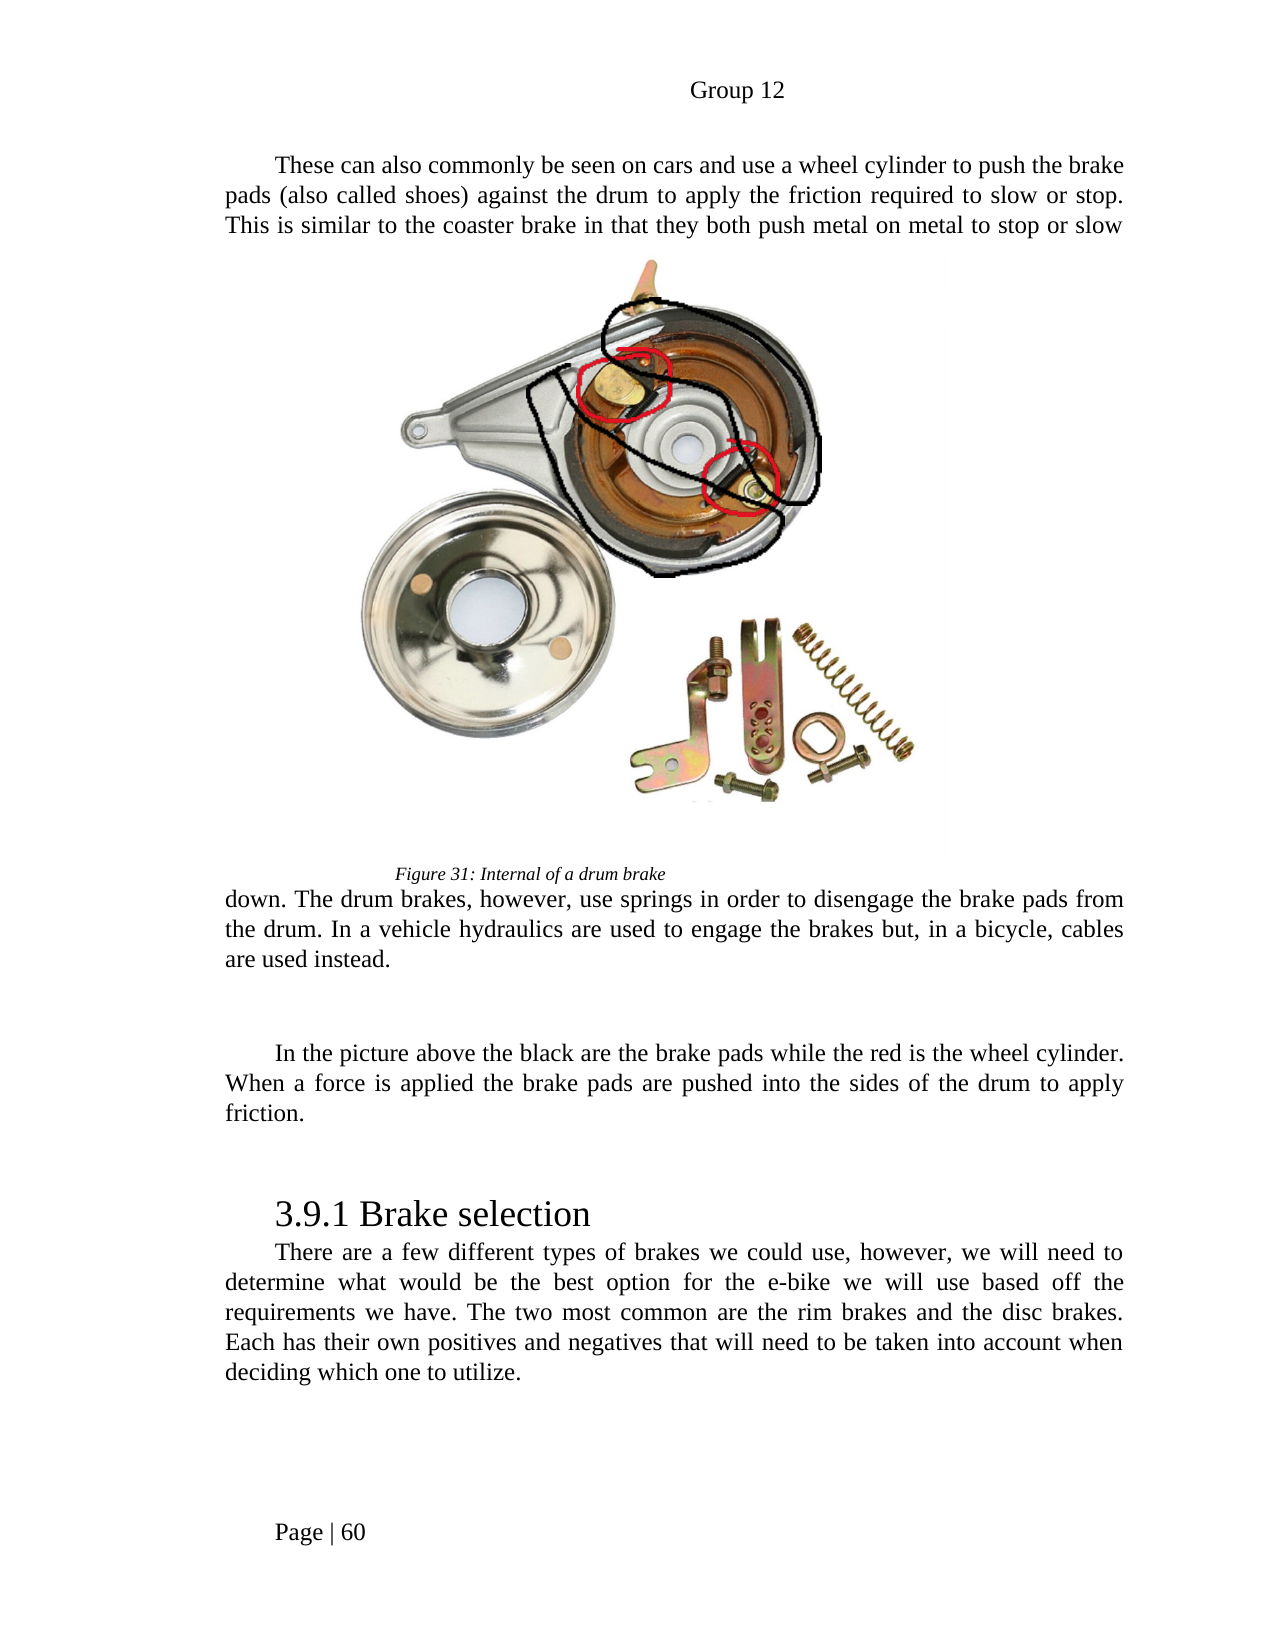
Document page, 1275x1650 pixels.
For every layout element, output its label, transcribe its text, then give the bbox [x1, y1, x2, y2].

text In the picture above the black are the brake pads while the red is the wheel cylinder. When a force is applied the brake pads are pushed into the sides of the drum to apply friction. [225, 1038, 1125, 1127]
subtitle 3.9.1 Brake selection [225, 1191, 1125, 1234]
picture [345, 251, 947, 854]
text There are a few different types of brakes we could use, however, we will need to determine what would be the best option for the e-bike we will use based off the requirements we have. The two most common are the rim brakes and the disc brakes. Each has their own positives and negatives that will need to be taken into account when deciding which one to utilize. [225, 1237, 1125, 1386]
